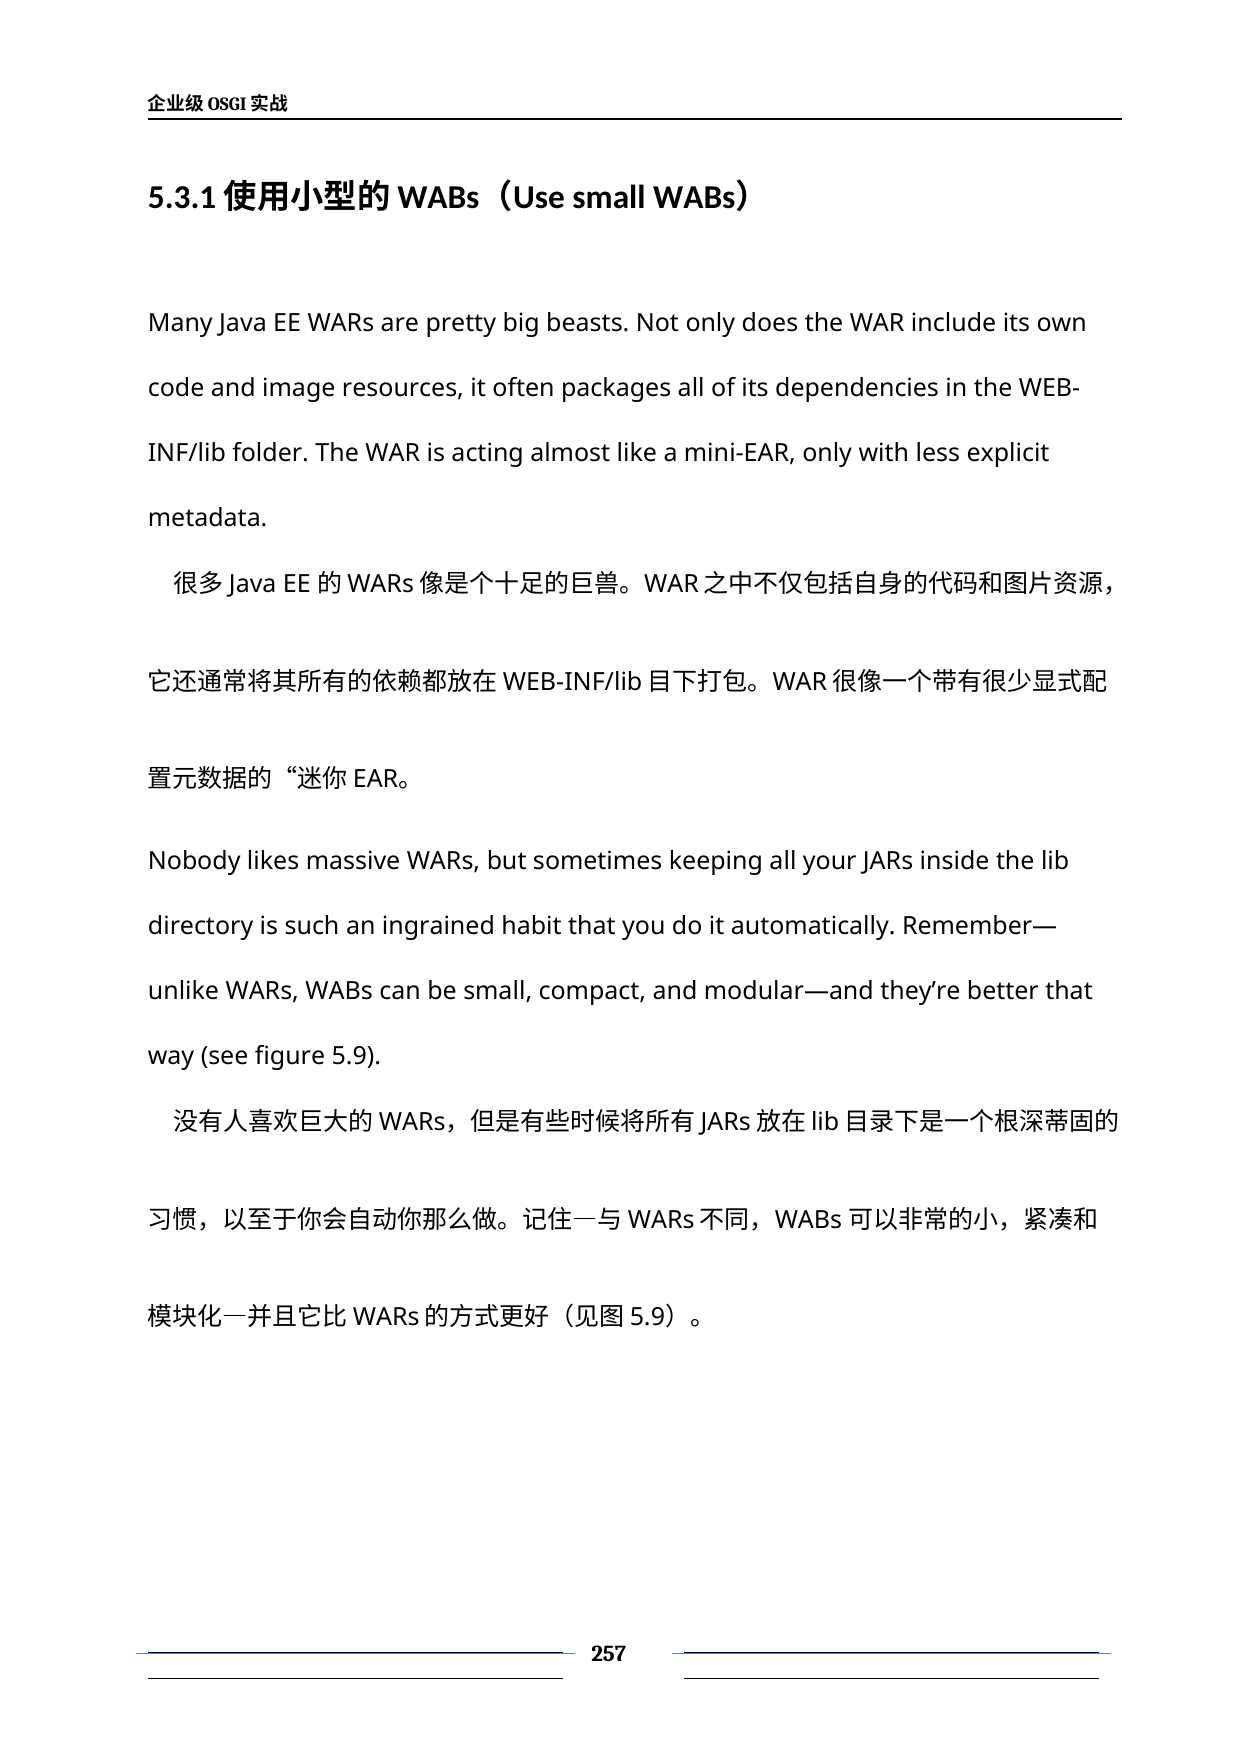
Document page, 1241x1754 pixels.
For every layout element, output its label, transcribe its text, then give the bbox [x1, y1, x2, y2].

text 很多Java EE 的WARs像是个十足的巨兽。WAR之中不仅包括自身的代码和图片资源，它还通常将其所有的依赖都放在WEB-INF/lib目下打包。WAR很像一个带有很少显式配置元数据的“迷你EAR。 [148, 549, 1122, 809]
subtitle 5.3.1 使用小型的WABs（Use small WABs） [148, 162, 1122, 227]
text 没有人喜欢巨大的WARs，但是有些时候将所有JARs放在lib目录下是一个根深蒂固的习惯，以至于你会自动你那么做。记住—与WARs不同，WABs 可以非常的小，紧凑和模块化—并且它比WARs的方式更好（见图5.9）。 [148, 1087, 1122, 1347]
text Many Java EE WARs are pretty big beasts. Not only does the WAR include its own code and image resources, it often packages all of its dependencies in the WEB-INF/lib folder. The WAR is acting almost like a mini-EAR, only with less explicit metadata. [148, 289, 1122, 549]
text Nobody likes massive WARs, but sometimes keeping all your JARs inside the lib directory is such an ingrained habit that you do it automatically. Remember—unlike WARs, WABs can be small, compact, and modular—and they’re better that way (see figure 5.9). [148, 827, 1122, 1087]
